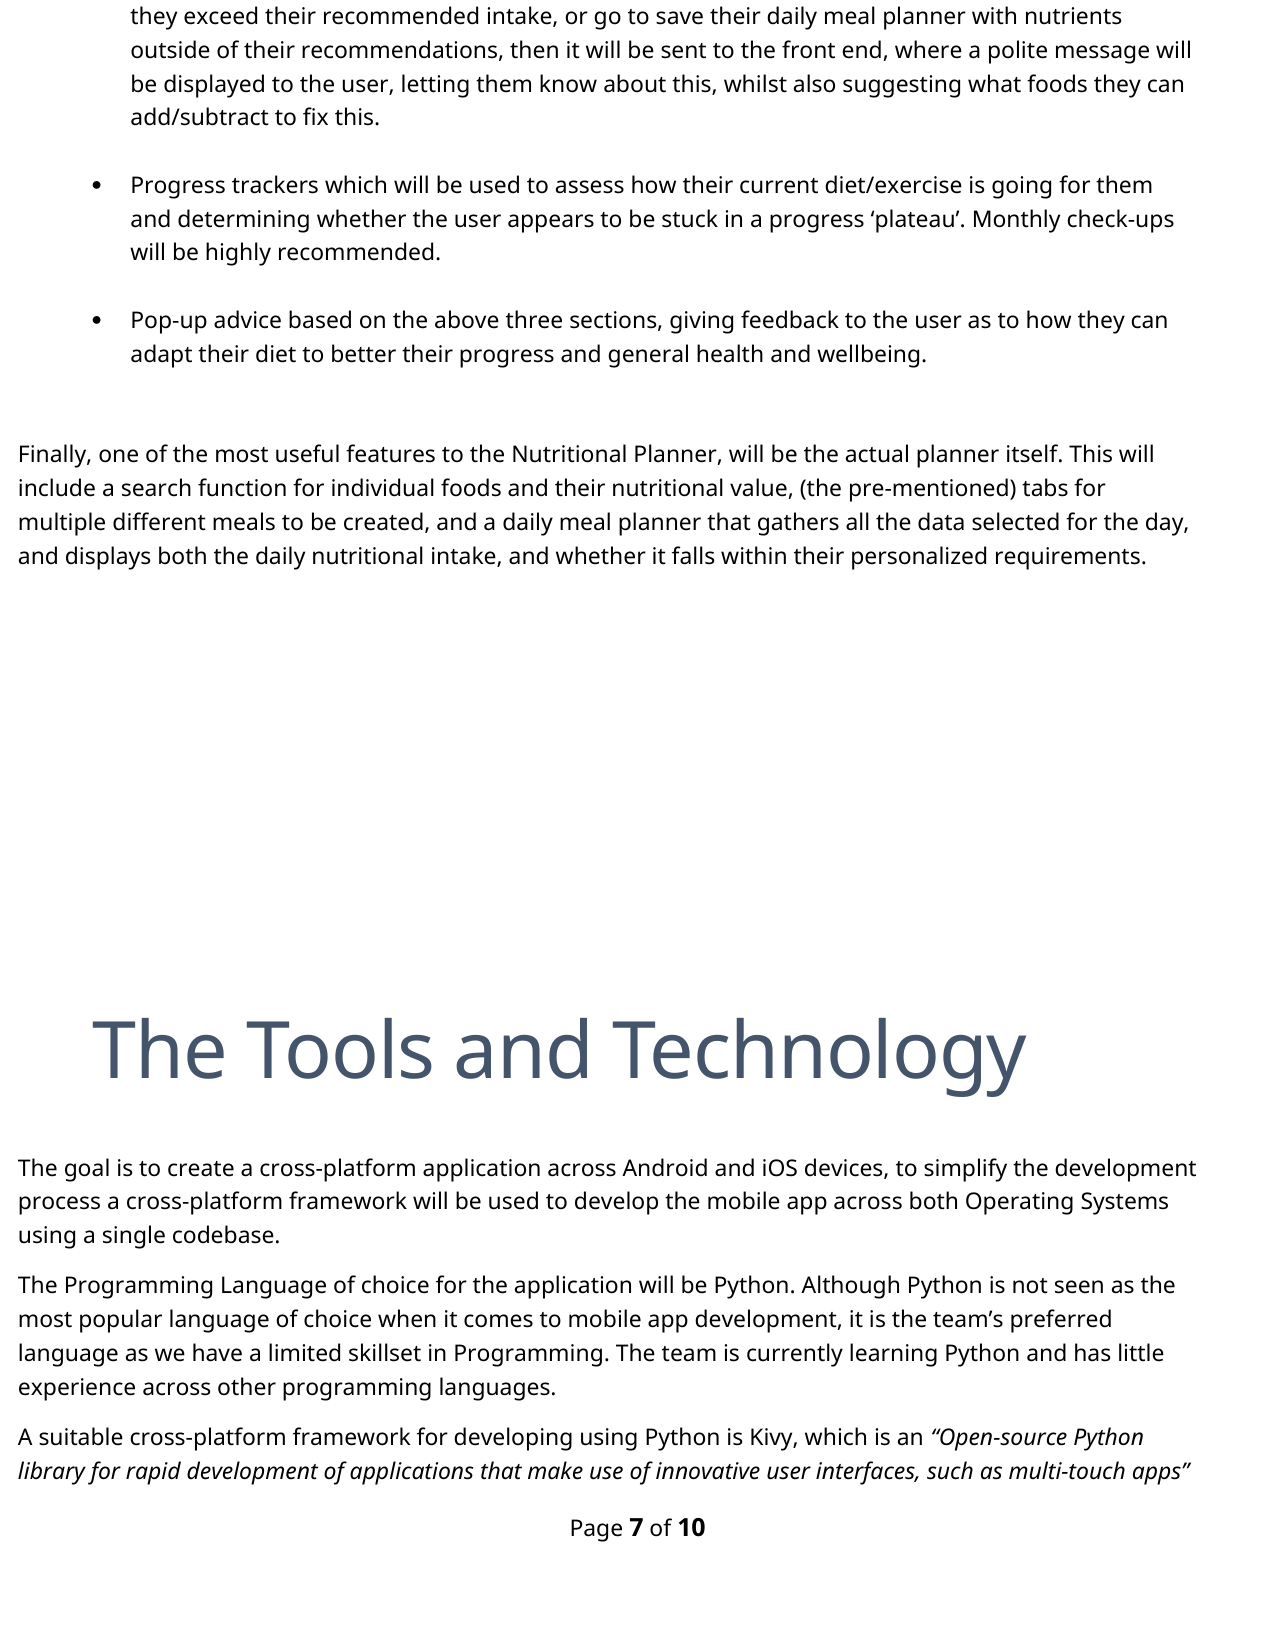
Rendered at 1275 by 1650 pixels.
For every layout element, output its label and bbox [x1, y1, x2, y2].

table_cell [6, 0, 1275, 1486]
